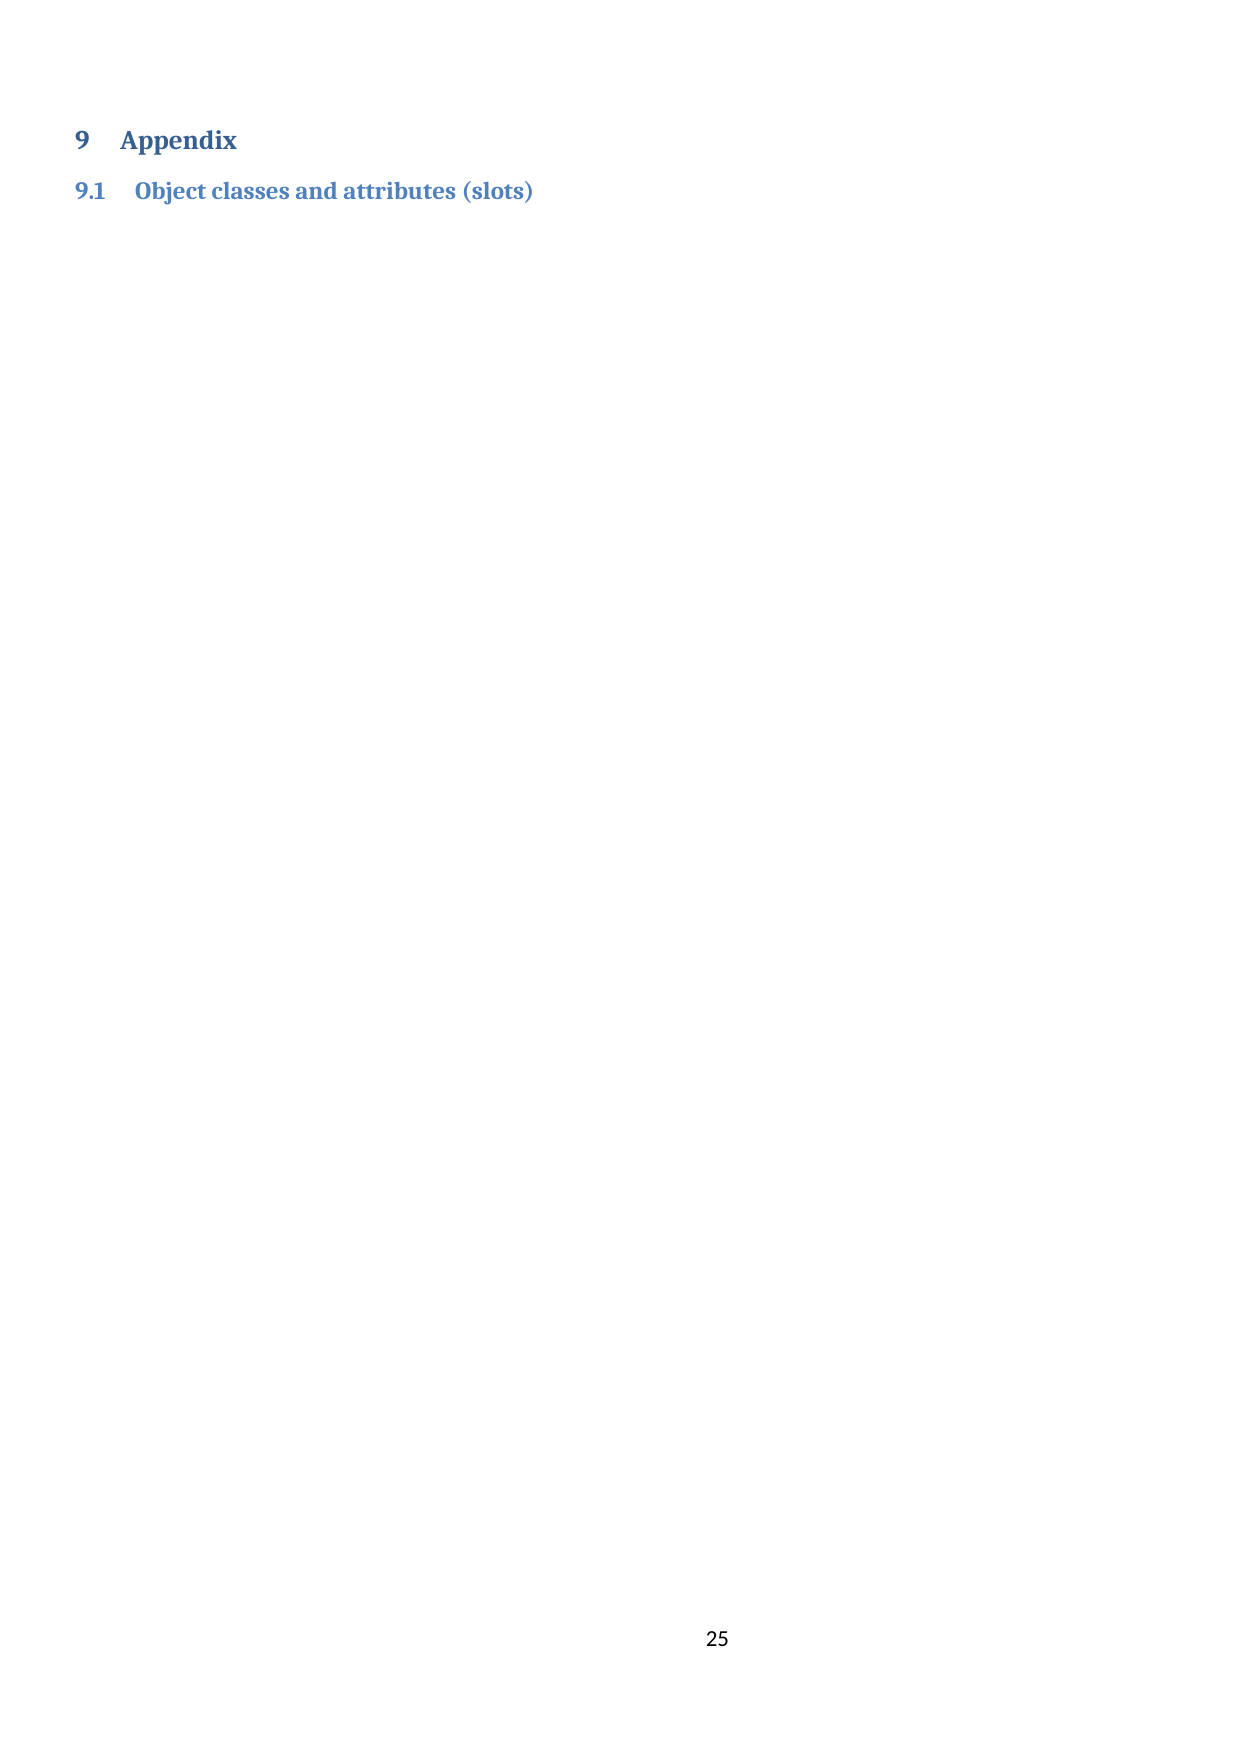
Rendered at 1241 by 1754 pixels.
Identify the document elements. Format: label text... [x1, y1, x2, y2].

subtitle Object classes and attributes (slots) [75, 177, 1240, 206]
subtitle Appendix [75, 125, 1153, 156]
